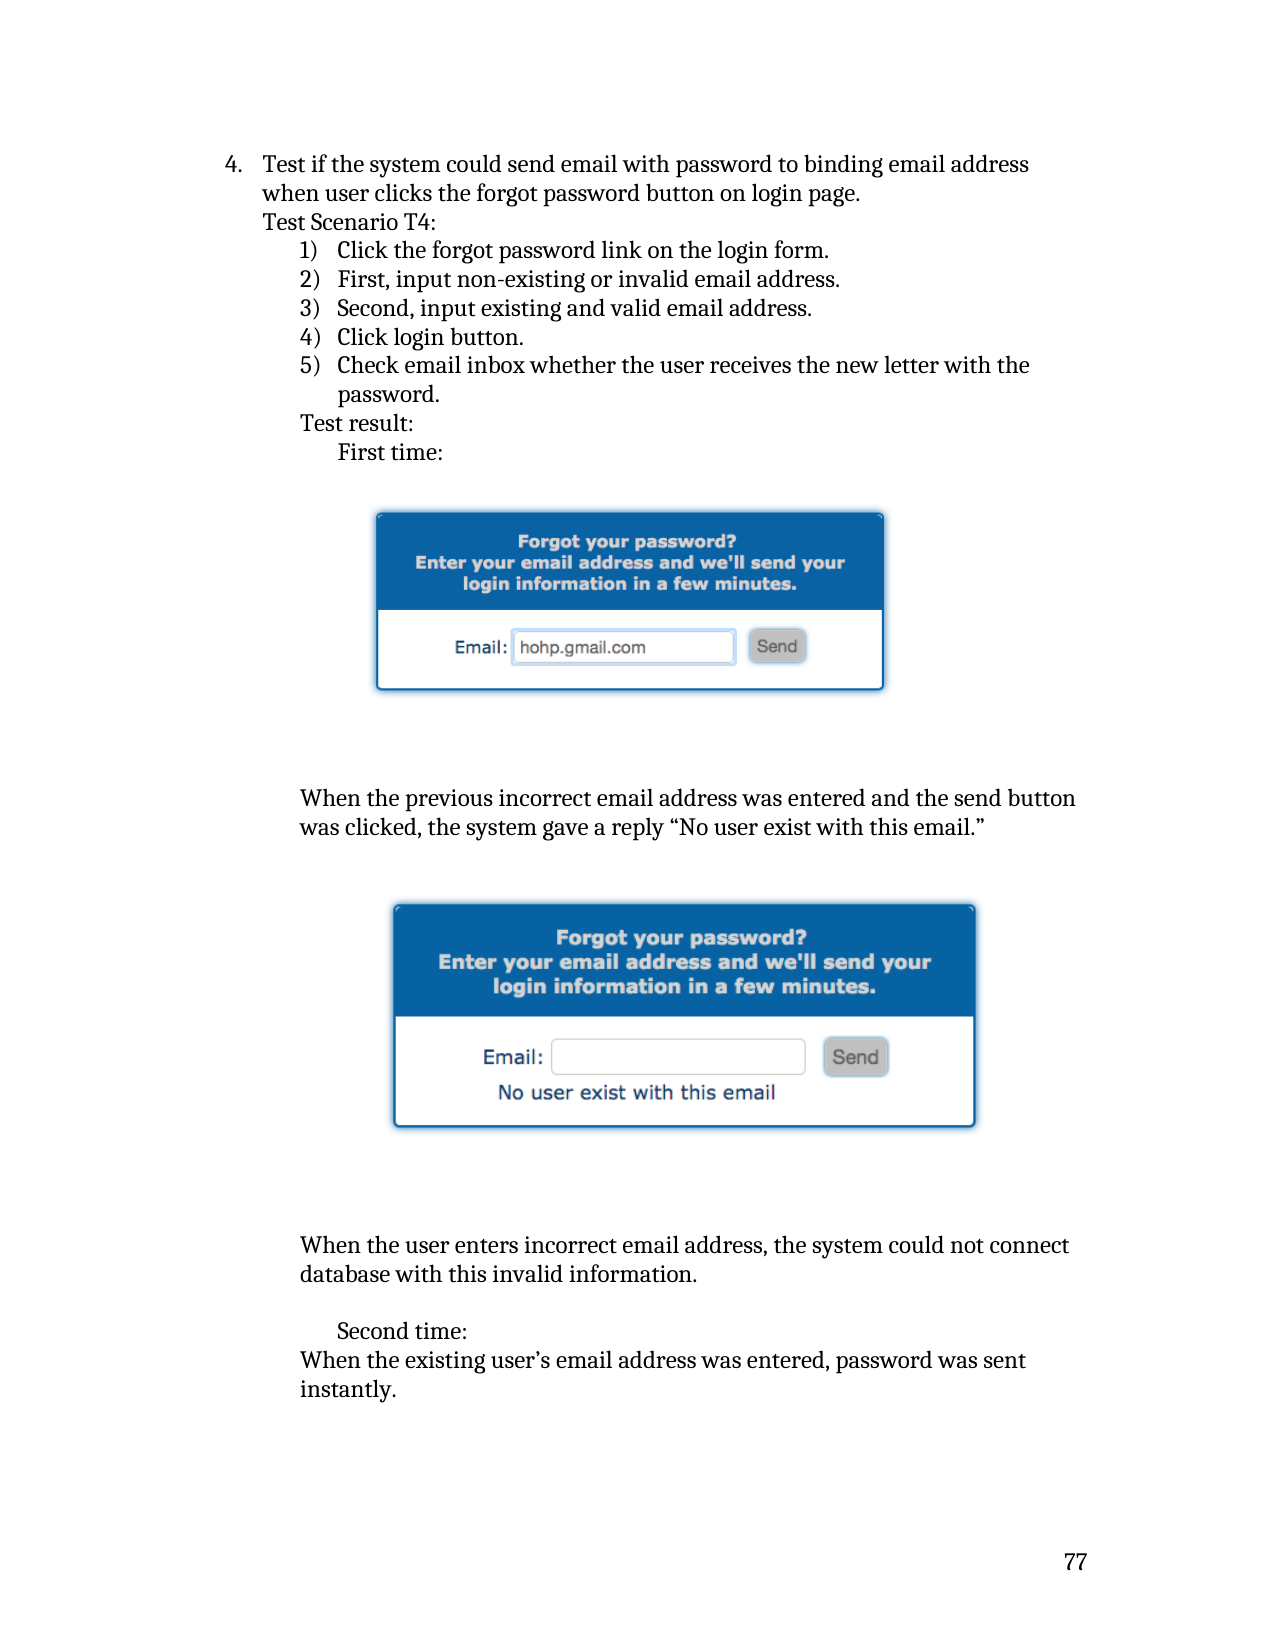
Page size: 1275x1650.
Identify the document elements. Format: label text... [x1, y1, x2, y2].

text When the user enters incorrect email address, the system could not connect database with this invalid information. [300, 1231, 1087, 1288]
list Check email inbox whether the user receives the new letter with the password. [300, 351, 1087, 409]
list Click login button. [300, 322, 1087, 351]
list Test if the system could send email with password to binding email address when user clicks the forgot password button on login page. [225, 150, 1087, 207]
picture [300, 870, 1034, 1174]
text Second time: [300, 1317, 1087, 1346]
text First time: [300, 437, 1087, 466]
list Second, input existing and valid email address. [300, 294, 1087, 322]
list First, input non-existing or invalid email address. [300, 265, 1087, 294]
list Test Scenario T4: [262, 207, 1087, 236]
picture [300, 466, 957, 755]
list Click the forgot password link on the login form. [300, 236, 1087, 265]
text Test result: [300, 409, 1087, 437]
text When the previous incorrect email address was entered and the send button was clicked, the system gave a reply “No user exist with this email.” [300, 784, 1087, 841]
text When the existing user’s email address was entered, password was sent instantly. [300, 1346, 1087, 1403]
